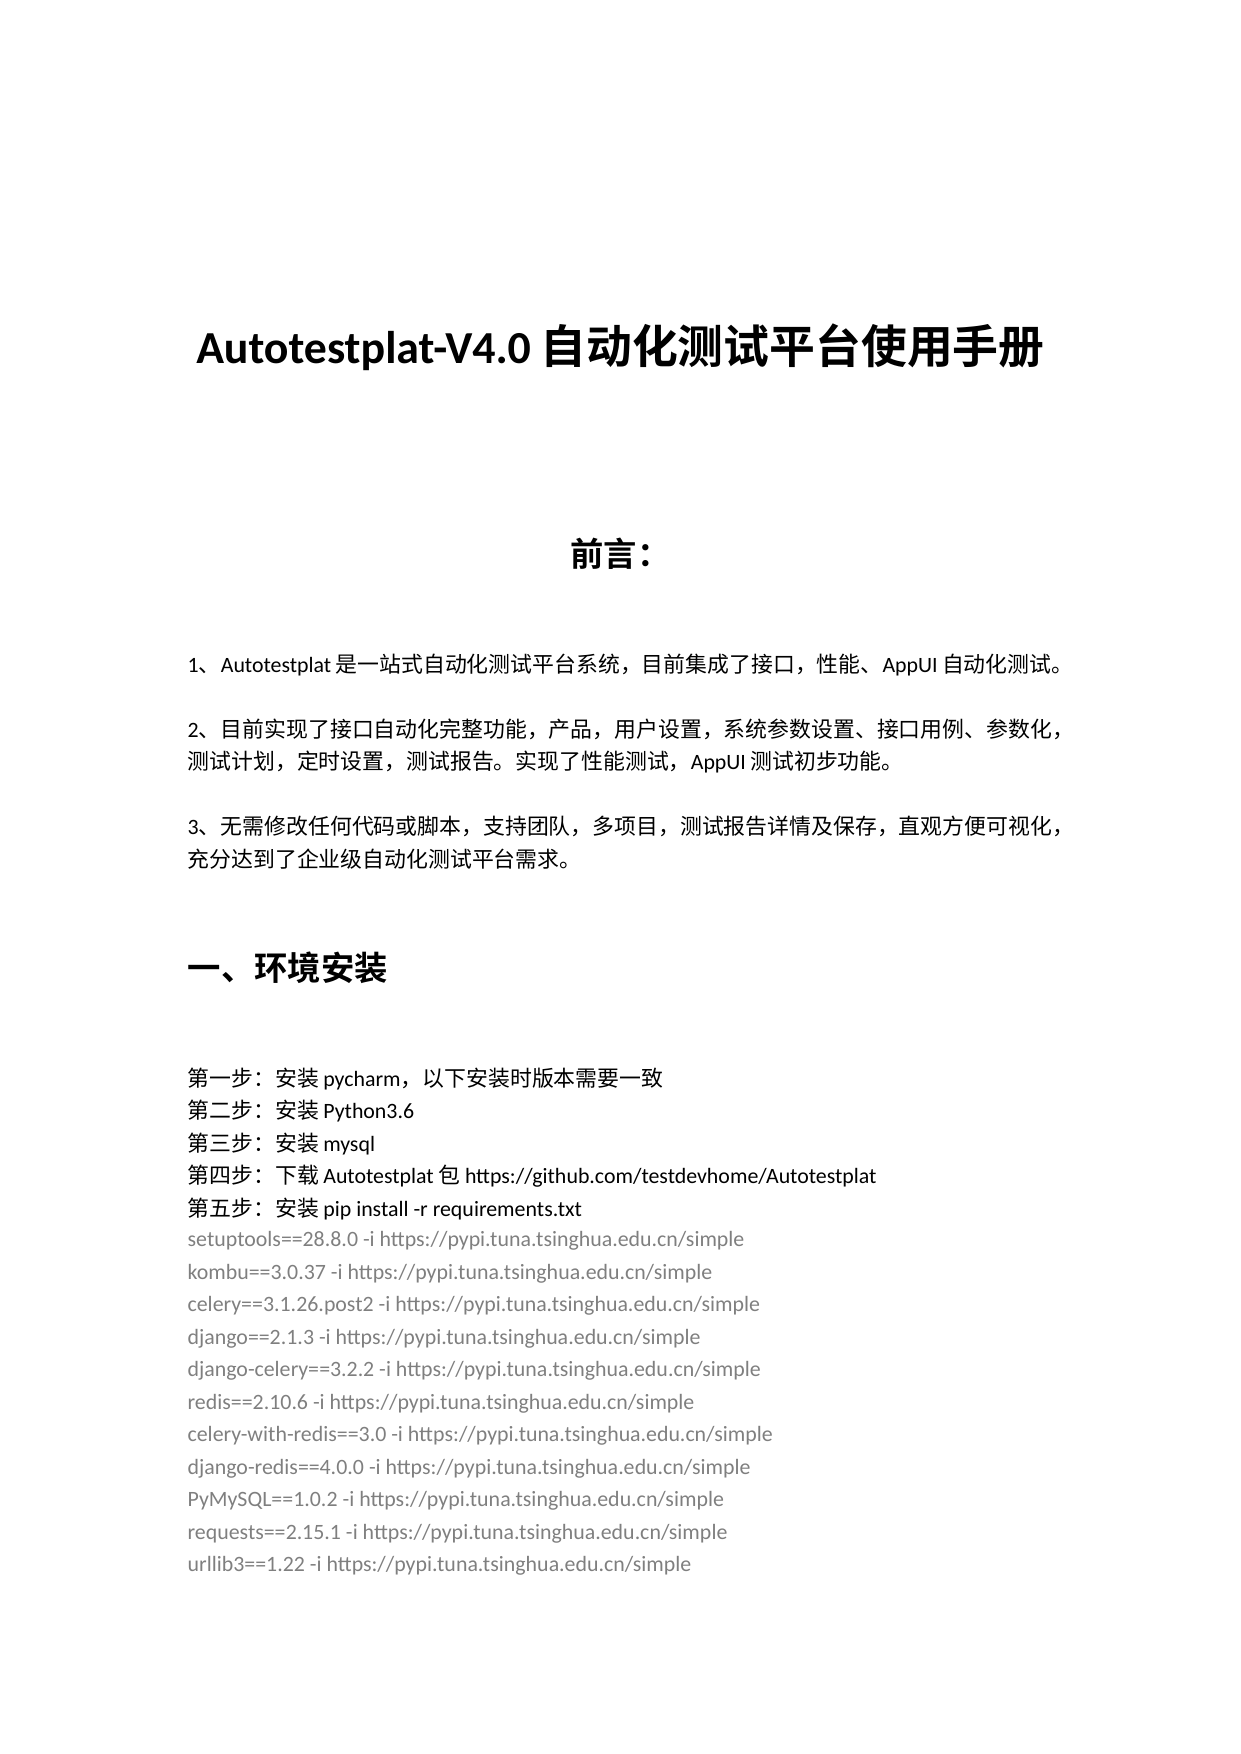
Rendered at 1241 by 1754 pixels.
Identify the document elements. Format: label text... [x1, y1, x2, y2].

list 无需修改任何代码或脚本，支持团队，多项目，测试报告详情及保存，直观方便可视化，充分达到了企业级自动化测试平台需求。 [187, 809, 1053, 874]
subtitle 一、环境安装 [187, 933, 1053, 998]
text django-celery==3.2.2 -i https://pypi.tuna.tsinghua.edu.cn/simple [187, 1353, 1053, 1385]
text 第一步：安装pycharm，以下安装时版本需要一致 [187, 1060, 1053, 1093]
text setuptools==28.8.0 -i https://pypi.tuna.tsinghua.edu.cn/simple [187, 1223, 1053, 1255]
text celery-with-redis==3.0 -i https://pypi.tuna.tsinghua.edu.cn/simple [187, 1418, 1053, 1450]
text kombu==3.0.37 -i https://pypi.tuna.tsinghua.edu.cn/simple [187, 1255, 1053, 1288]
text urllib3==1.22 -i https://pypi.tuna.tsinghua.edu.cn/simple [187, 1548, 1053, 1580]
text 第三步：安装mysql [187, 1125, 1053, 1158]
subtitle 前言： [187, 519, 1053, 584]
list Autotestplat是一站式自动化测试平台系统，目前集成了接口，性能、AppUI自动化测试。 [187, 646, 1053, 679]
subtitle Autotestplat-V4.0自动化测试平台使用手册 [187, 295, 1053, 392]
text 第五步：安装pip install -r requirements.txt [187, 1190, 1053, 1223]
text 第四步：下载Autotestplat包 https://github.com/testdevhome/Autotestplat [187, 1158, 1053, 1190]
text django-redis==4.0.0 -i https://pypi.tuna.tsinghua.edu.cn/simple [187, 1450, 1053, 1483]
list 目前实现了接口自动化完整功能，产品，用户设置，系统参数设置、接口用例、参数化，测试计划，定时设置，测试报告。实现了性能测试，AppUI测试初步功能。 [187, 711, 1053, 776]
text 第二步：安装Python3.6 [187, 1093, 1053, 1125]
text redis==2.10.6 -i https://pypi.tuna.tsinghua.edu.cn/simple [187, 1385, 1053, 1418]
text requests==2.15.1 -i https://pypi.tuna.tsinghua.edu.cn/simple [187, 1515, 1053, 1548]
text django==2.1.3 -i https://pypi.tuna.tsinghua.edu.cn/simple [187, 1320, 1053, 1353]
text celery==3.1.26.post2 -i https://pypi.tuna.tsinghua.edu.cn/simple [187, 1288, 1053, 1320]
text PyMySQL==1.0.2 -i https://pypi.tuna.tsinghua.edu.cn/simple [187, 1483, 1053, 1515]
